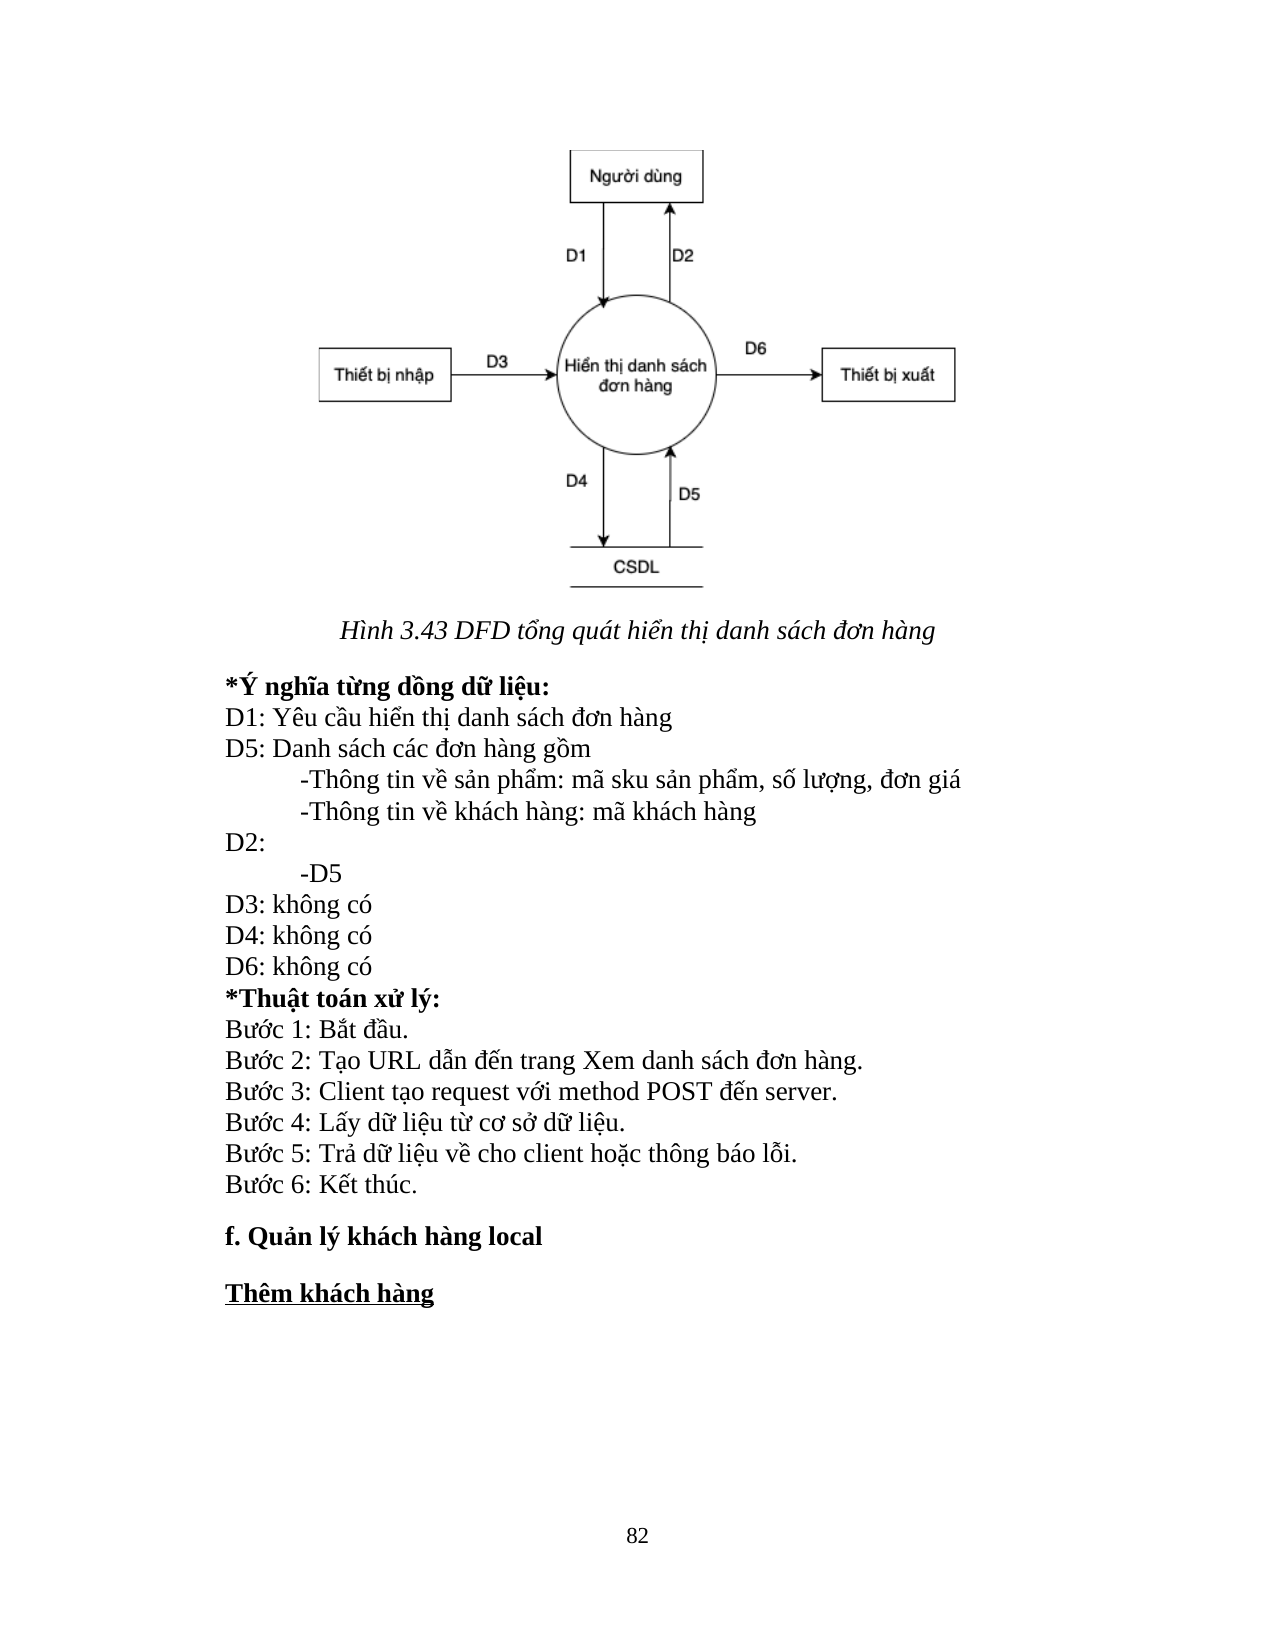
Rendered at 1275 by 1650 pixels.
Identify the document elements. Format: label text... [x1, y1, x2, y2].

text Bước 5: Trả dữ liệu về cho client hoặc thông báo lỗi. [150, 1137, 1125, 1168]
text D1: Yêu cầu hiển thị danh sách đơn hàng [150, 701, 1125, 732]
text *Ý nghĩa từng dồng dữ liệu: [150, 670, 1125, 701]
text Bước 4: Lấy dữ liệu từ cơ sở dữ liệu. [150, 1106, 1125, 1137]
text -D5 [187, 857, 1125, 888]
picture [318, 150, 957, 589]
text D3: không có [150, 888, 1125, 919]
text D6: không có [150, 951, 1125, 982]
text D2: [150, 826, 1125, 857]
text -Thông tin về sản phẩm: mã sku sản phẩm, số lượng, đơn giá [187, 764, 1125, 795]
text D4: không có [150, 919, 1125, 951]
text Hình 3.43 DFD tổng quát hiển thị danh sách đơn hàng [150, 614, 1125, 645]
text Bước 1: Bắt đầu. [150, 1013, 1125, 1044]
subtitle f. Quản lý khách hàng local [150, 1221, 1125, 1252]
text -Thông tin về khách hàng: mã khách hàng [187, 795, 1125, 826]
text Bước 6: Kết thúc. [150, 1168, 1125, 1200]
text Bước 2: Tạo URL dẫn đến trang Xem danh sách đơn hàng. [150, 1044, 1125, 1075]
text *Thuật toán xử lý: [150, 982, 1125, 1013]
text Bước 3: Client tạo request với method POST đến server. [150, 1075, 1125, 1106]
text Thêm khách hàng [150, 1277, 1125, 1308]
text D5: Danh sách các đơn hàng gồm [150, 732, 1125, 764]
